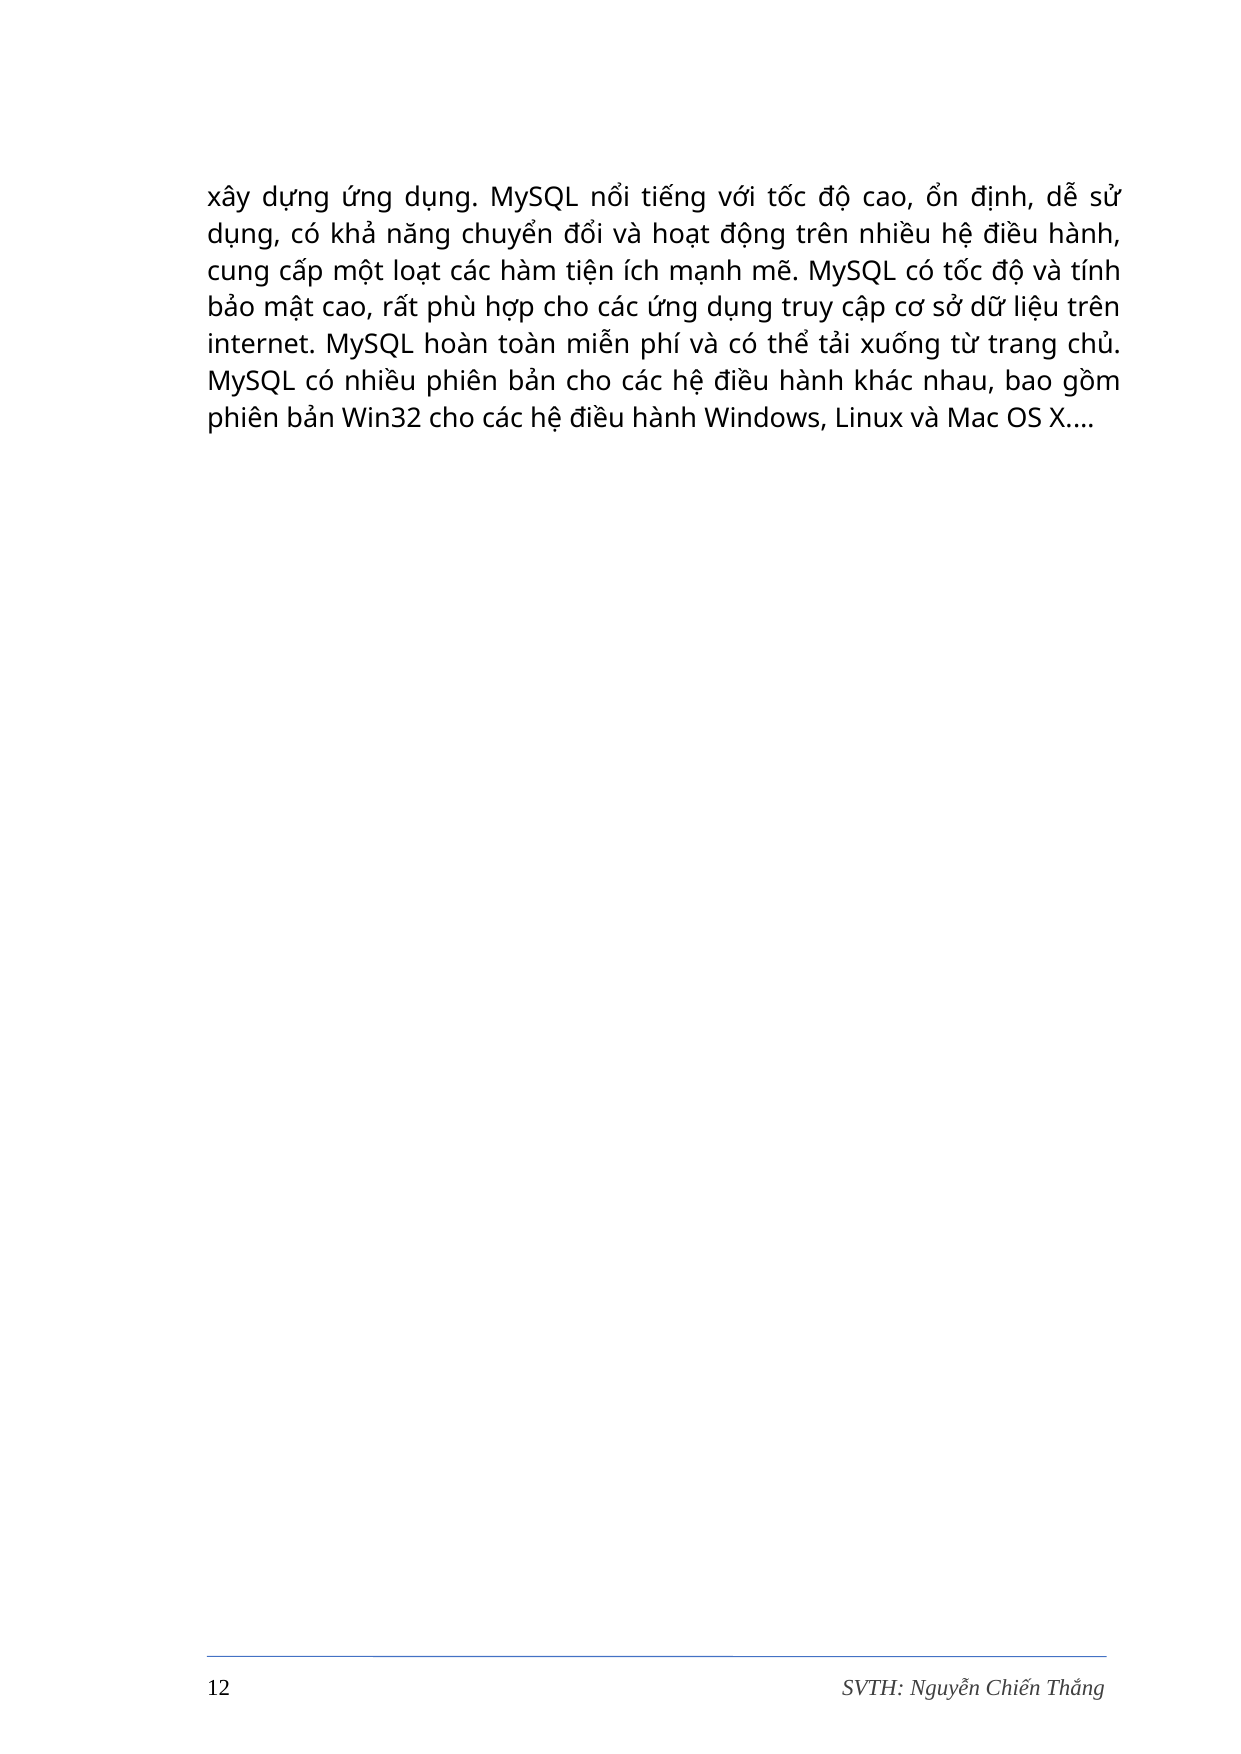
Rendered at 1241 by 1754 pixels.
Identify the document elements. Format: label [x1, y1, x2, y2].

text [207, 177, 1122, 435]
